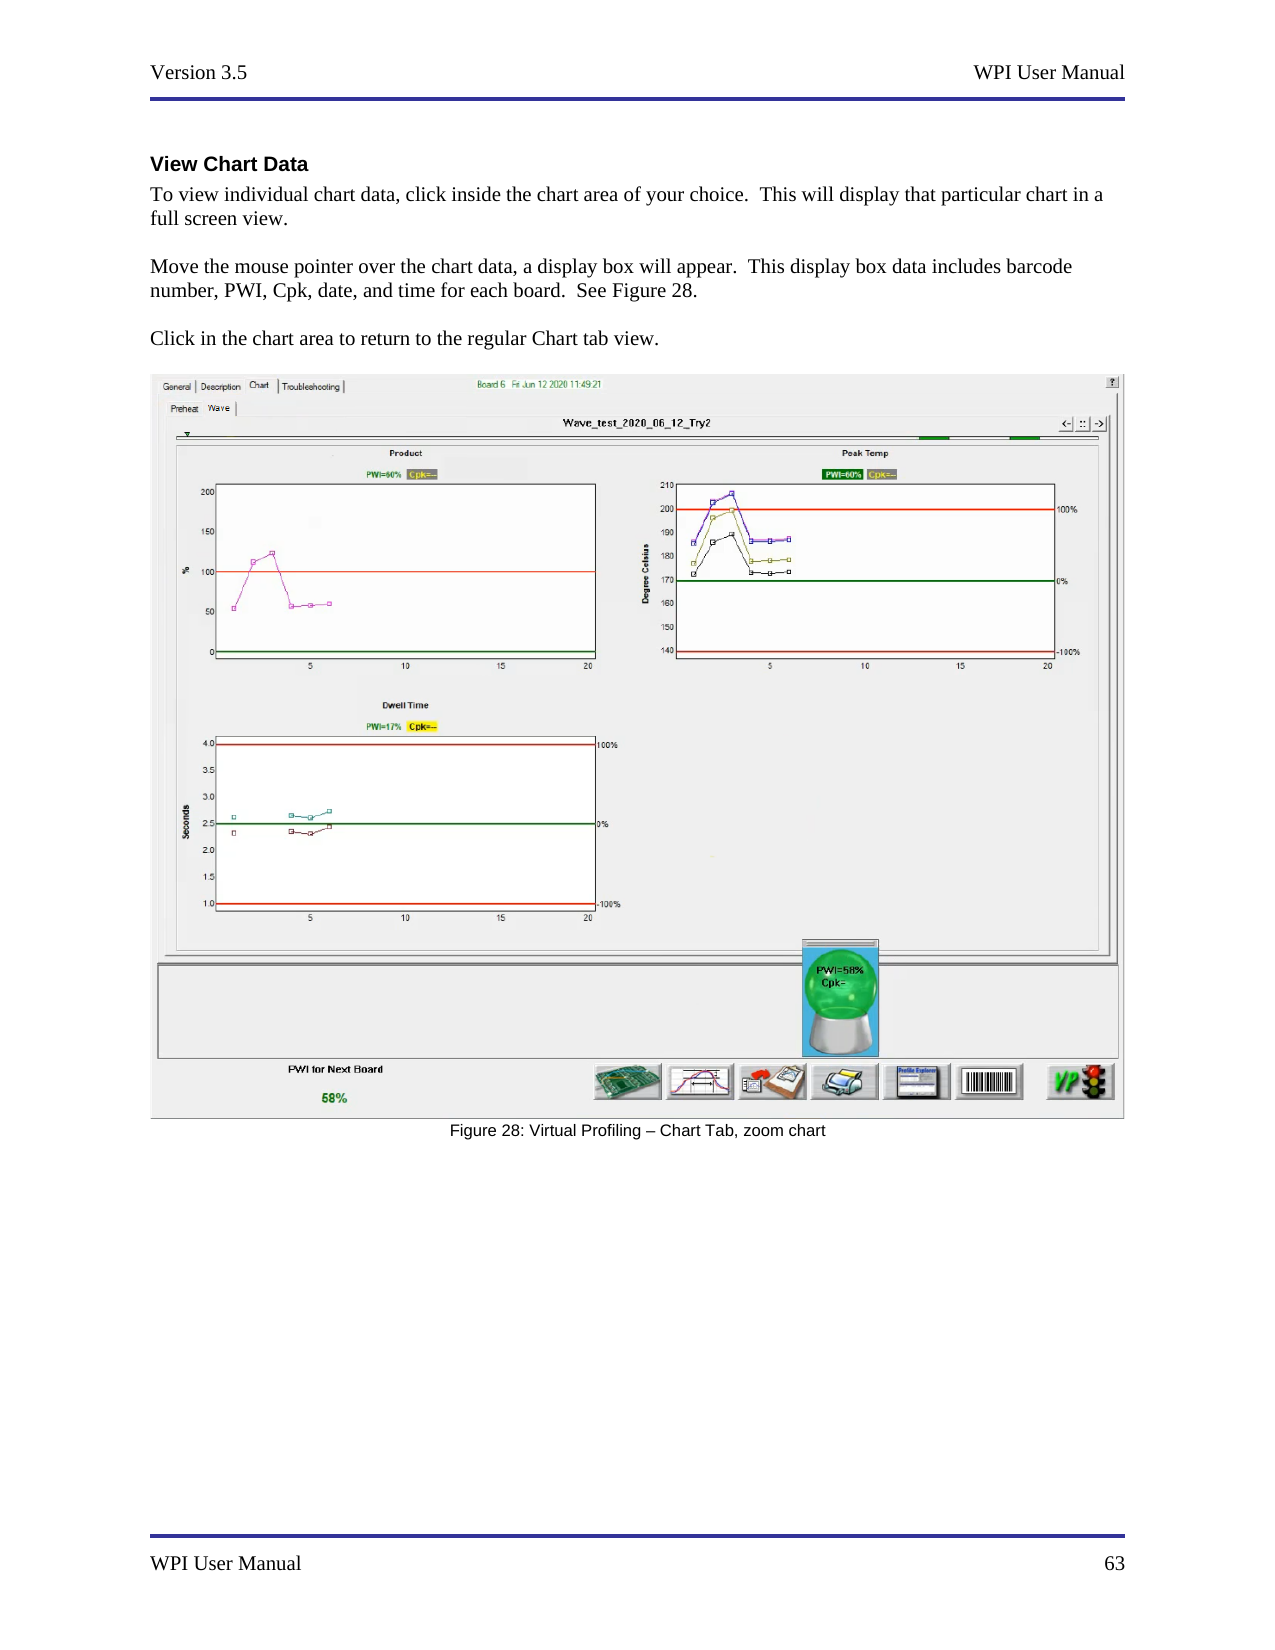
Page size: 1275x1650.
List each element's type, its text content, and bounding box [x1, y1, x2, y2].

picture [150, 374, 1125, 1119]
text To view individual chart data, click inside the chart area of your choice. This will display that particular chart in a full screen view. [150, 182, 1125, 230]
text Click in the chart area to return to the regular Chart tab view. [150, 326, 1125, 350]
text Figure 28: Virtual Profiling – Chart Tab, zoom chart [150, 1121, 1125, 1140]
text Move the mouse pointer over the chart data, a display box will appear. This display box data includes barcode number, PWI, Cpk, date, and time for each board. See Figure 28. [150, 254, 1125, 302]
subtitle View Chart Data [150, 152, 1125, 176]
